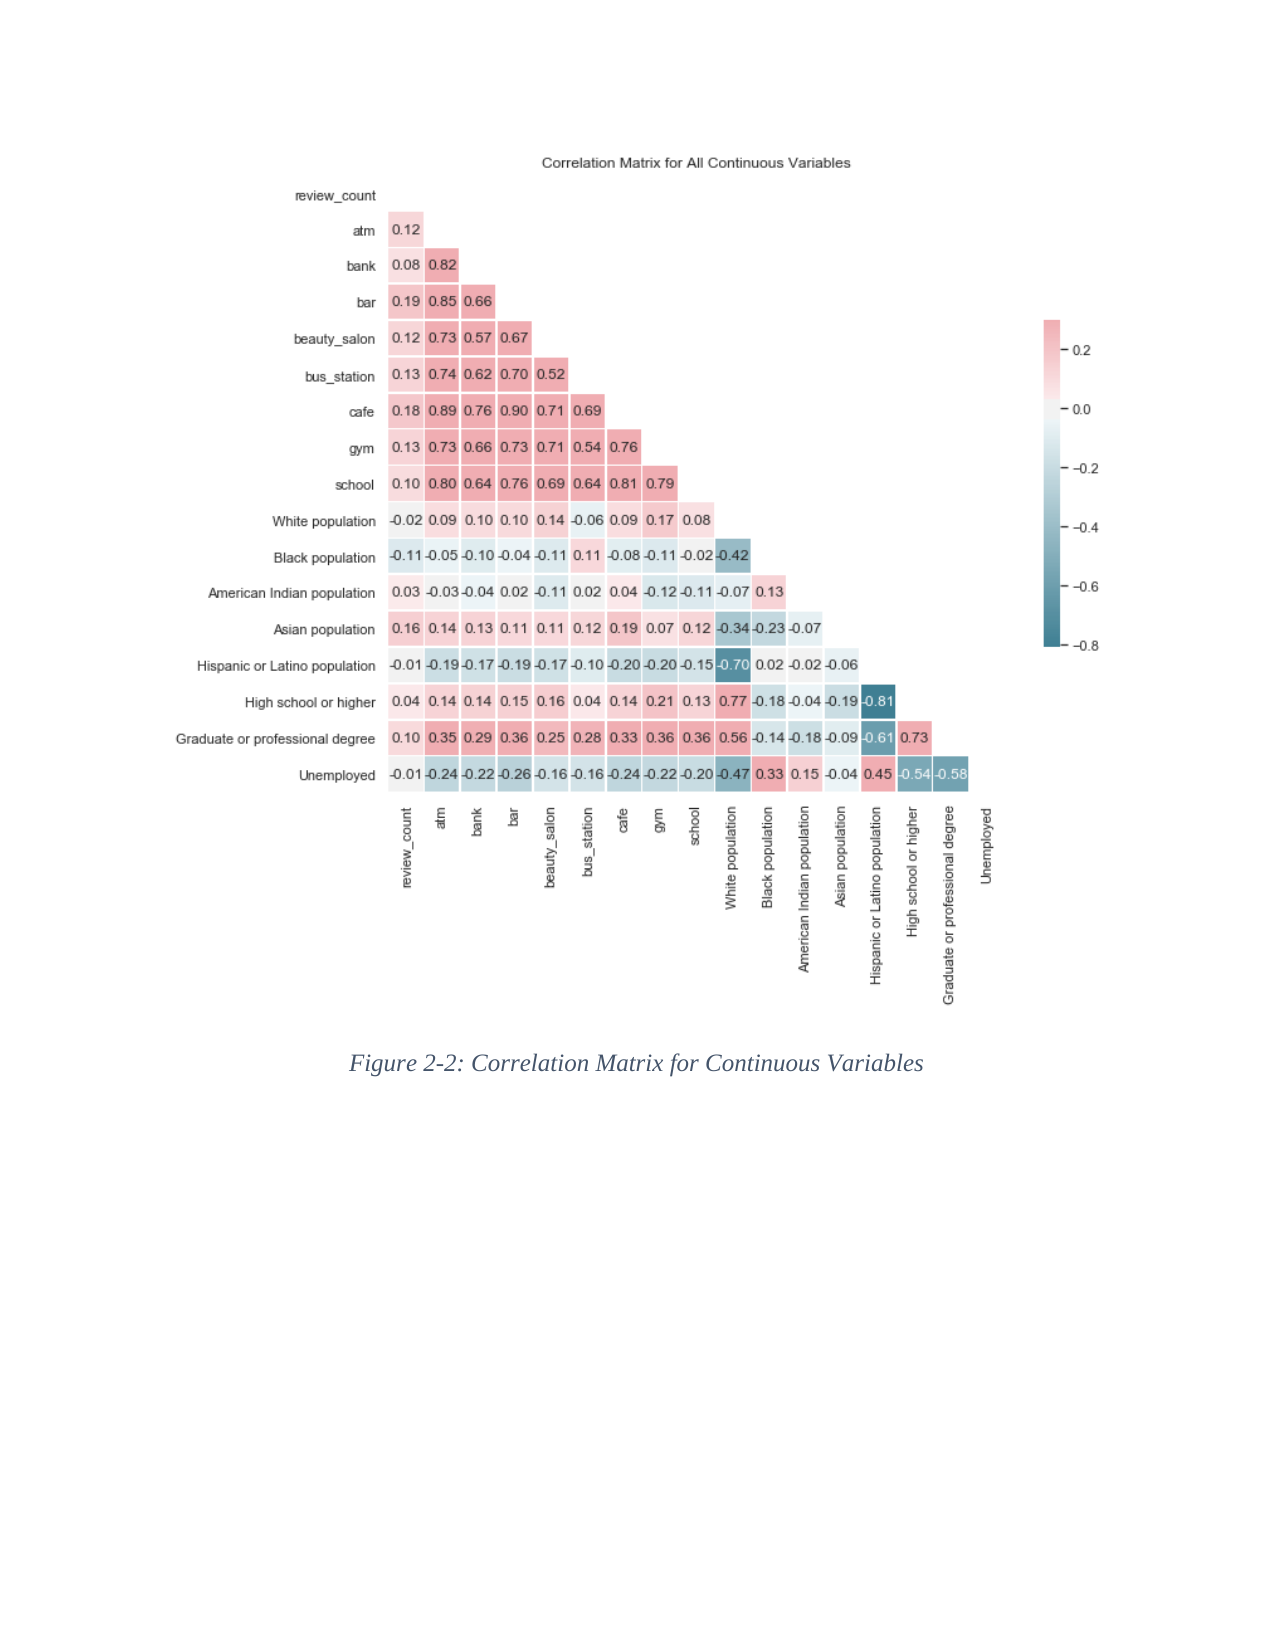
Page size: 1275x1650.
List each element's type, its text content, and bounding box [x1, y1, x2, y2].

text Figure 2-2: Correlation Matrix for Continuous Variables [150, 1048, 1125, 1077]
picture [167, 150, 1108, 1013]
